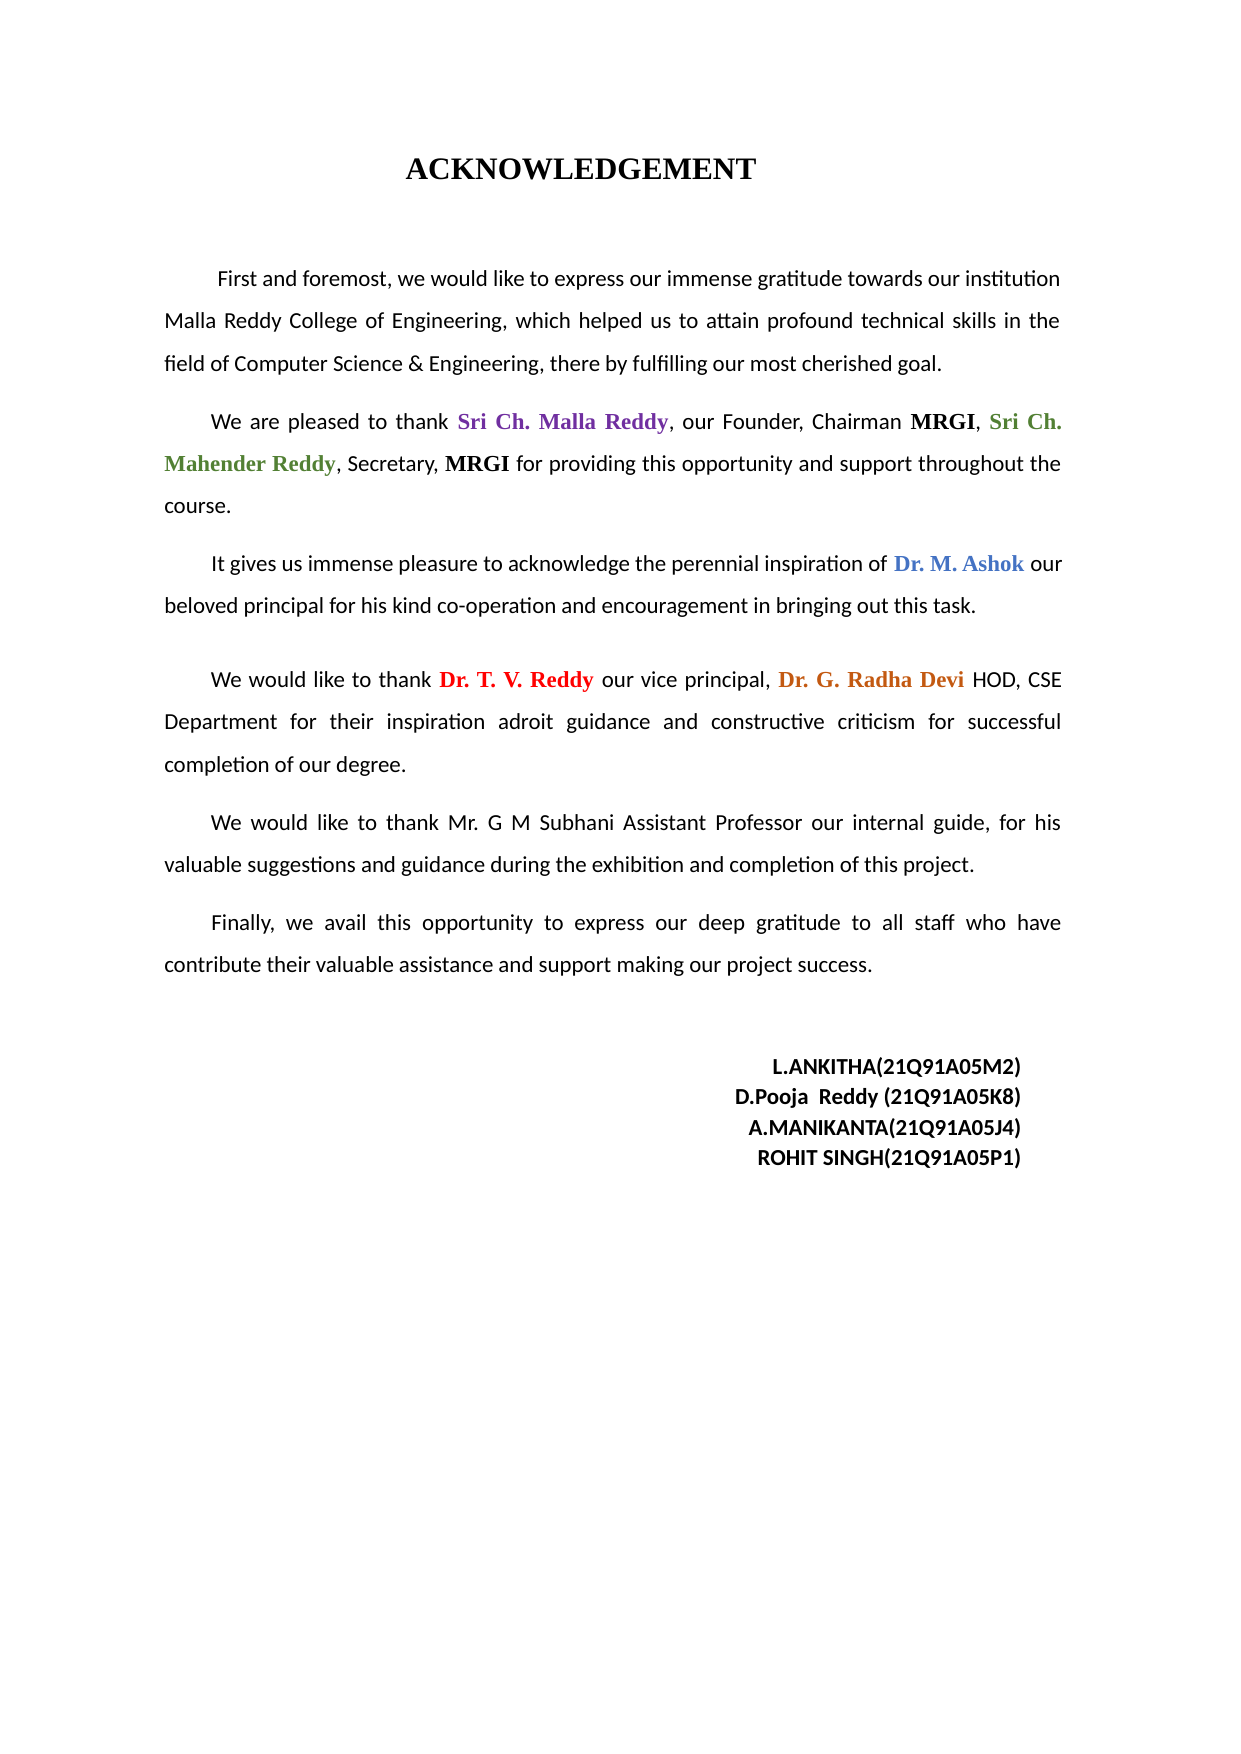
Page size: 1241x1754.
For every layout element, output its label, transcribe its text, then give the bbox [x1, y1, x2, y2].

text It gives us immense pleasure to acknowledge the perennial inspiration of Dr. M. Ashok our beloved principal for his kind co-operation and encouragement in bringing out this task. [164, 549, 1062, 620]
text We would like to thank Dr. T. V. Reddy our vice principal, Dr. G. Radha Devi HOD, CSE Department for their inspiration adroit guidance and constructive criticism for successful completion of our degree. [164, 665, 1062, 778]
text We are pleased to thank Sri Ch. Malla Reddy, our Founder, Chairman MRGI, Sri Ch. Mahender Reddy, Secretary, MRGI for providing this opportunity and support throughout the course. [164, 407, 1062, 519]
text ROHIT SINGH(21Q91A05P1) [150, 1143, 1021, 1171]
text D.Pooja Reddy (21Q91A05K8) [150, 1082, 1021, 1111]
text First and foremost, we would like to express our immense gratitude towards our institution Malla Reddy College of Engineering, which helped us to attain profound technical skills in the field of Computer Science & Engineering, there by fulfilling our most cherished goal. [164, 264, 1062, 377]
text L.ANKITHA(21Q91A05M2) [150, 1023, 1021, 1080]
text ACKNOWLEDGEMENT [150, 150, 1090, 186]
text Finally, we avail this opportunity to express our deep gratitude to all staff who have contribute their valuable assistance and support making our project success. [164, 908, 1062, 978]
text We would like to thank Mr. G M Subhani Assistant Professor our internal guide, for his valuable suggestions and guidance during the exhibition and completion of this project. [164, 808, 1062, 878]
text A.MANIKANTA(21Q91A05J4) [150, 1113, 1021, 1141]
